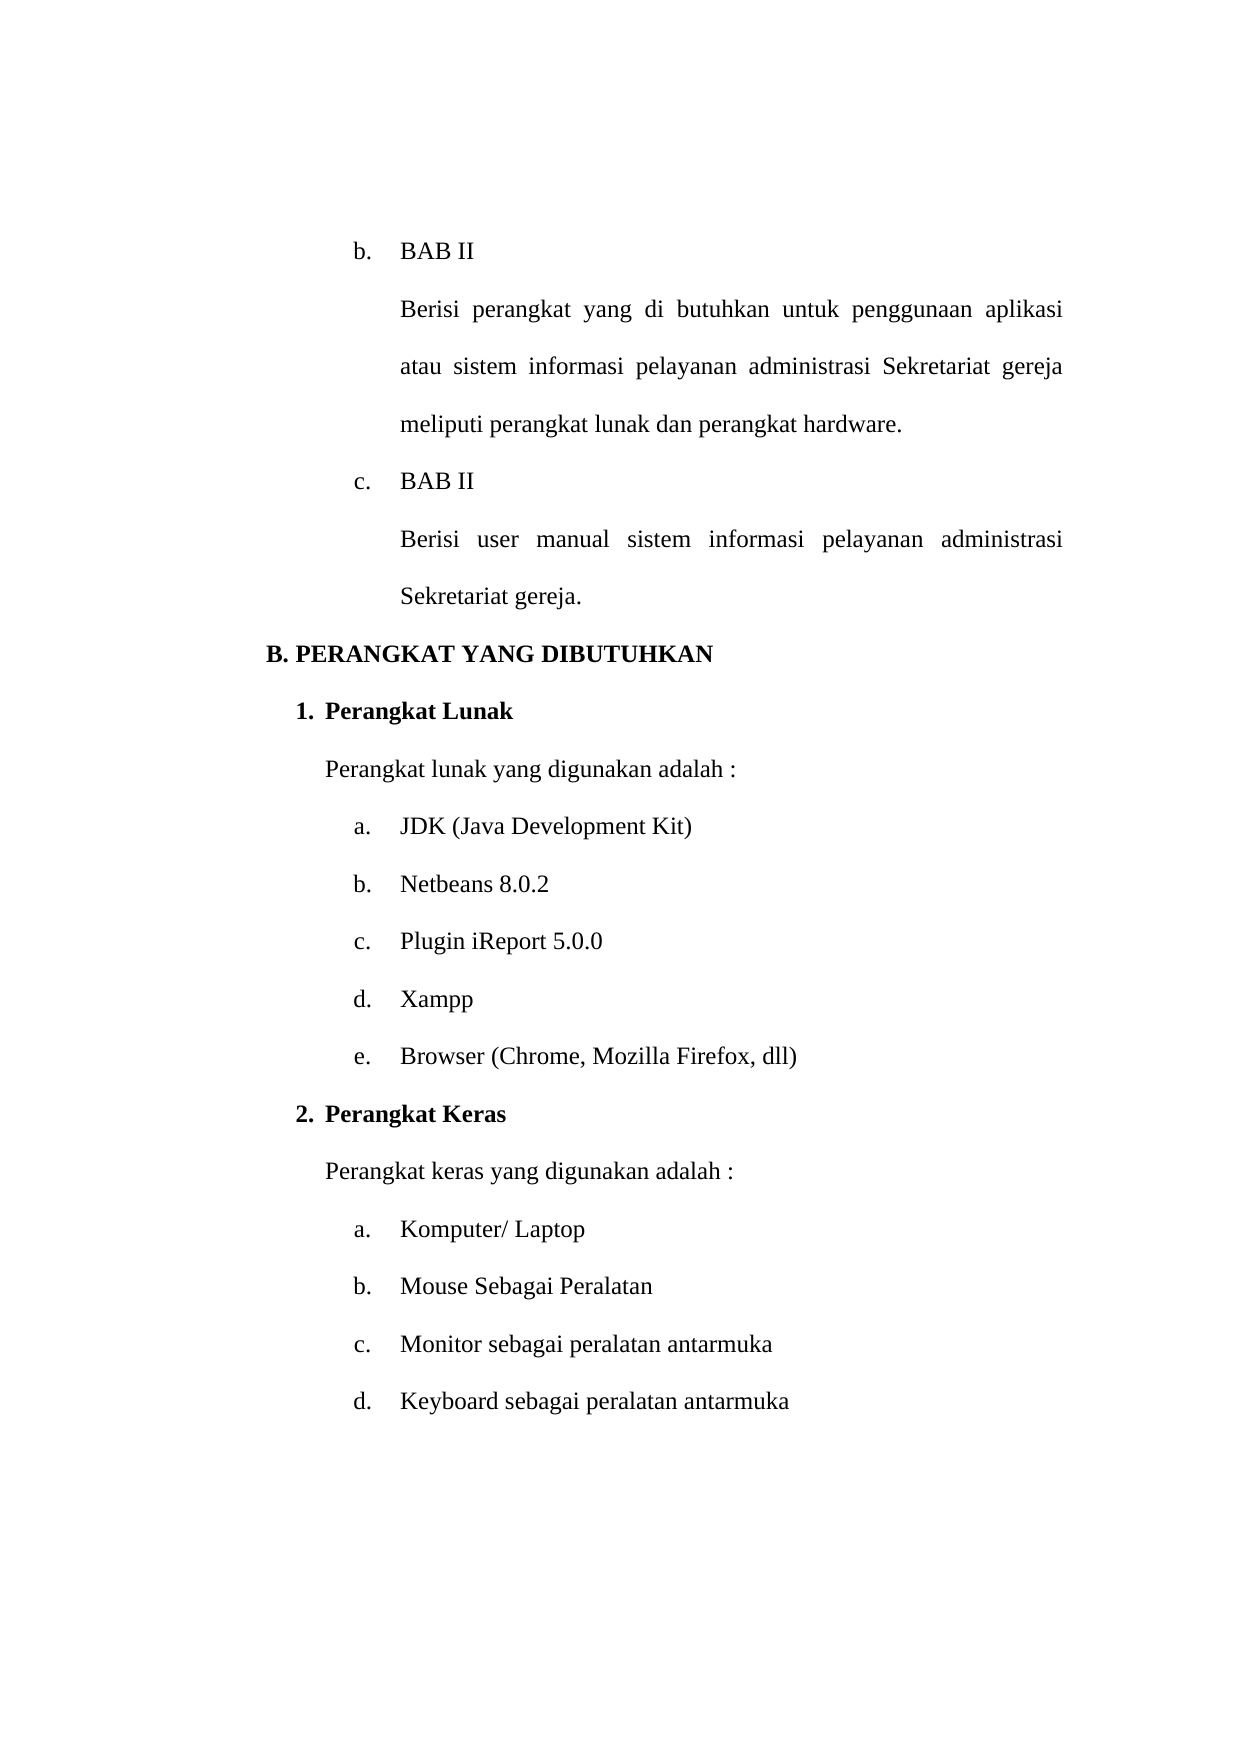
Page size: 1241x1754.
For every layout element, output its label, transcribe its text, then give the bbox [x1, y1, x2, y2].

list Netbeans 8.0.2 [362, 869, 1063, 897]
list BAB II [362, 236, 1063, 265]
list Keyboard sebagai peralatan antarmuka [362, 1386, 1063, 1415]
list Browser (Chrome, Mozilla Firefox, dll) [362, 1041, 1063, 1070]
list JDK (Java Development Kit) [362, 811, 1063, 840]
list Perangkat Keras [295, 1099, 1063, 1127]
list PERANGKAT YANG DIBUTUHKAN [266, 639, 1063, 667]
list Plugin iReport 5.0.0 [362, 926, 1063, 955]
list Perangkat keras yang digunakan adalah : [325, 1156, 1063, 1185]
list Xampp [362, 984, 1063, 1012]
list Berisi perangkat yang di butuhkan untuk penggunaan aplikasi atau sistem informasi pelayanan administrasi Sekretariat gereja meliputi perangkat lunak dan perangkat hardware. [400, 294, 1063, 437]
list Berisi user manual sistem informasi pelayanan administrasi Sekretariat gereja. [400, 524, 1063, 610]
list BAB II [362, 466, 1063, 495]
list Perangkat lunak yang digunakan adalah : [325, 754, 1063, 782]
list Mouse Sebagai Peralatan [362, 1271, 1063, 1300]
list Monitor sebagai peralatan antarmuka [362, 1329, 1063, 1357]
list Komputer/ Laptop [362, 1214, 1063, 1242]
list Perangkat Lunak [295, 696, 1063, 725]
